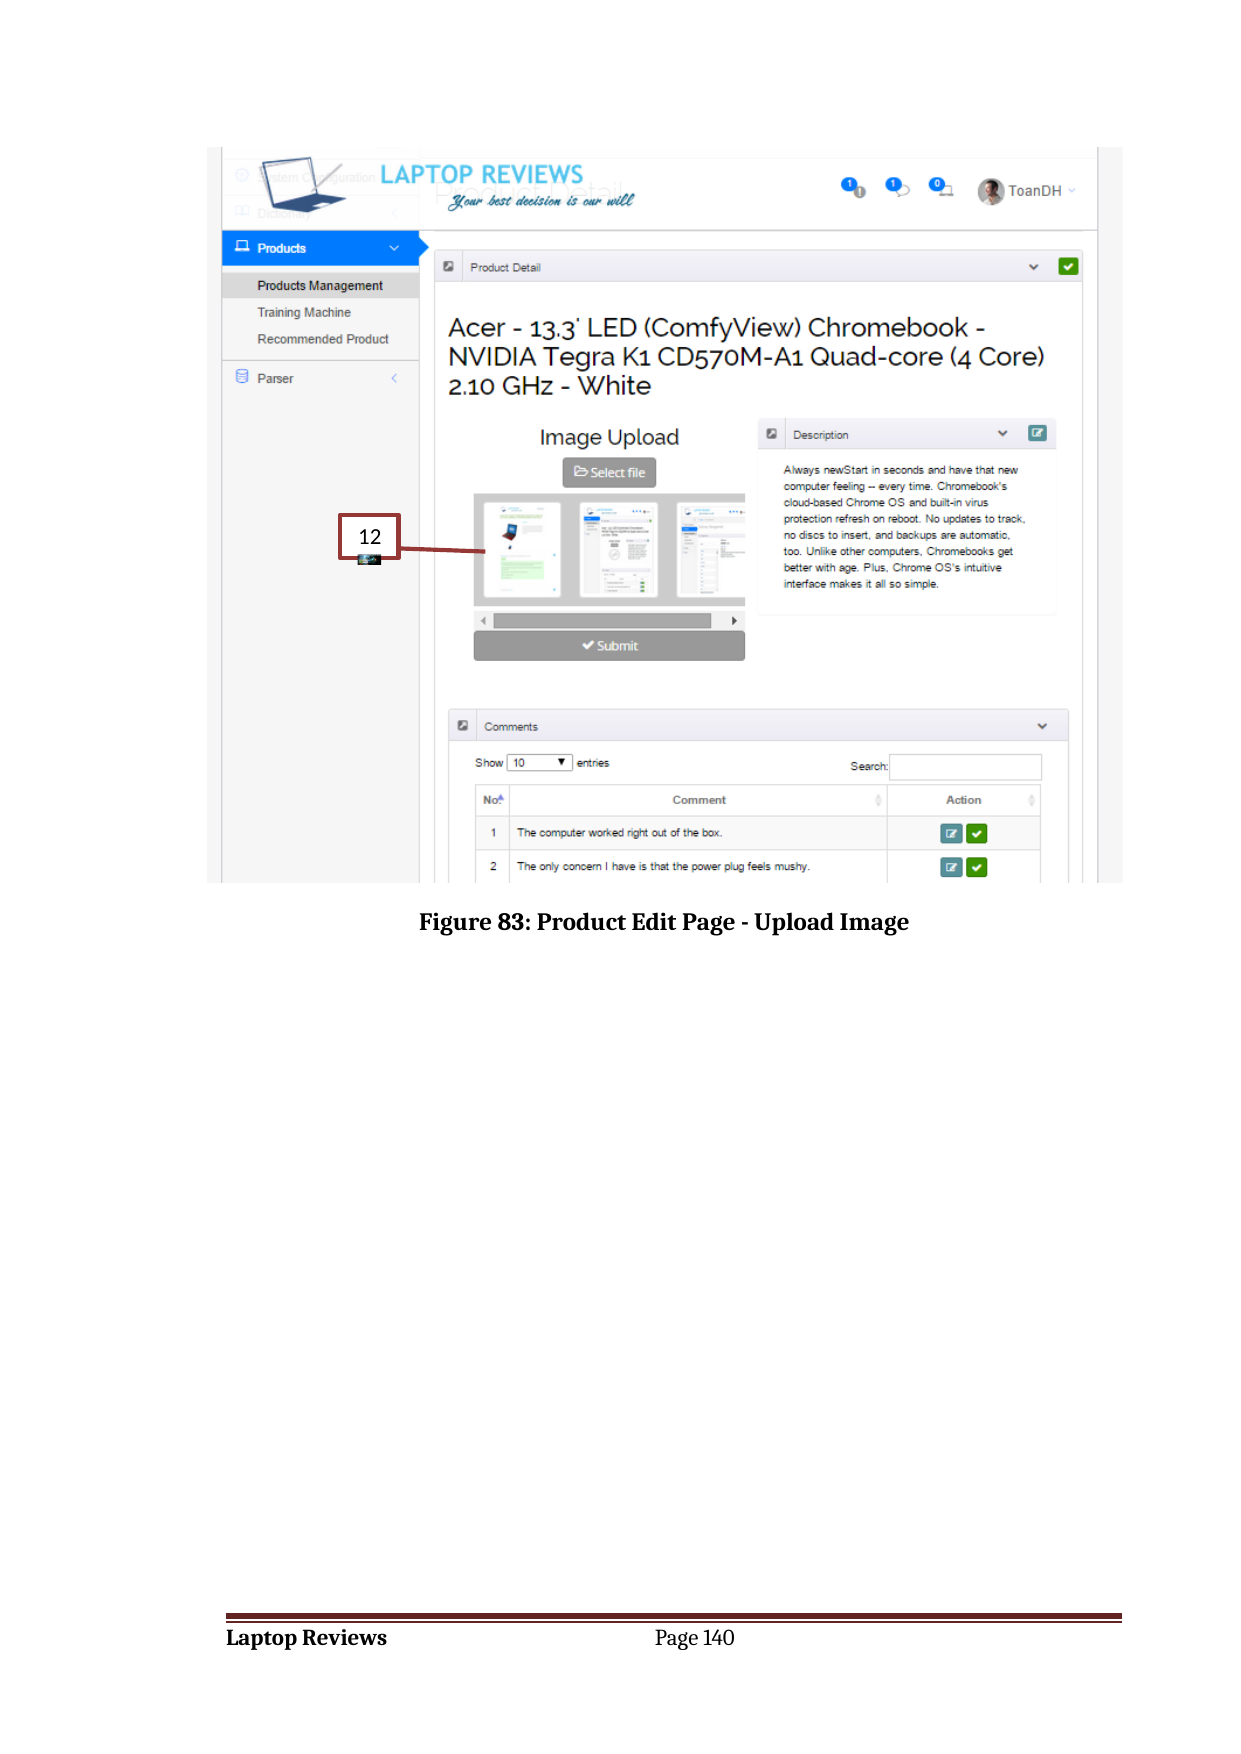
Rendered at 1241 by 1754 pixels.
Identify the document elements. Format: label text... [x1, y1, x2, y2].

text Figure 83: Product Edit Page - Upload Image [207, 908, 1122, 936]
picture [207, 147, 1123, 883]
